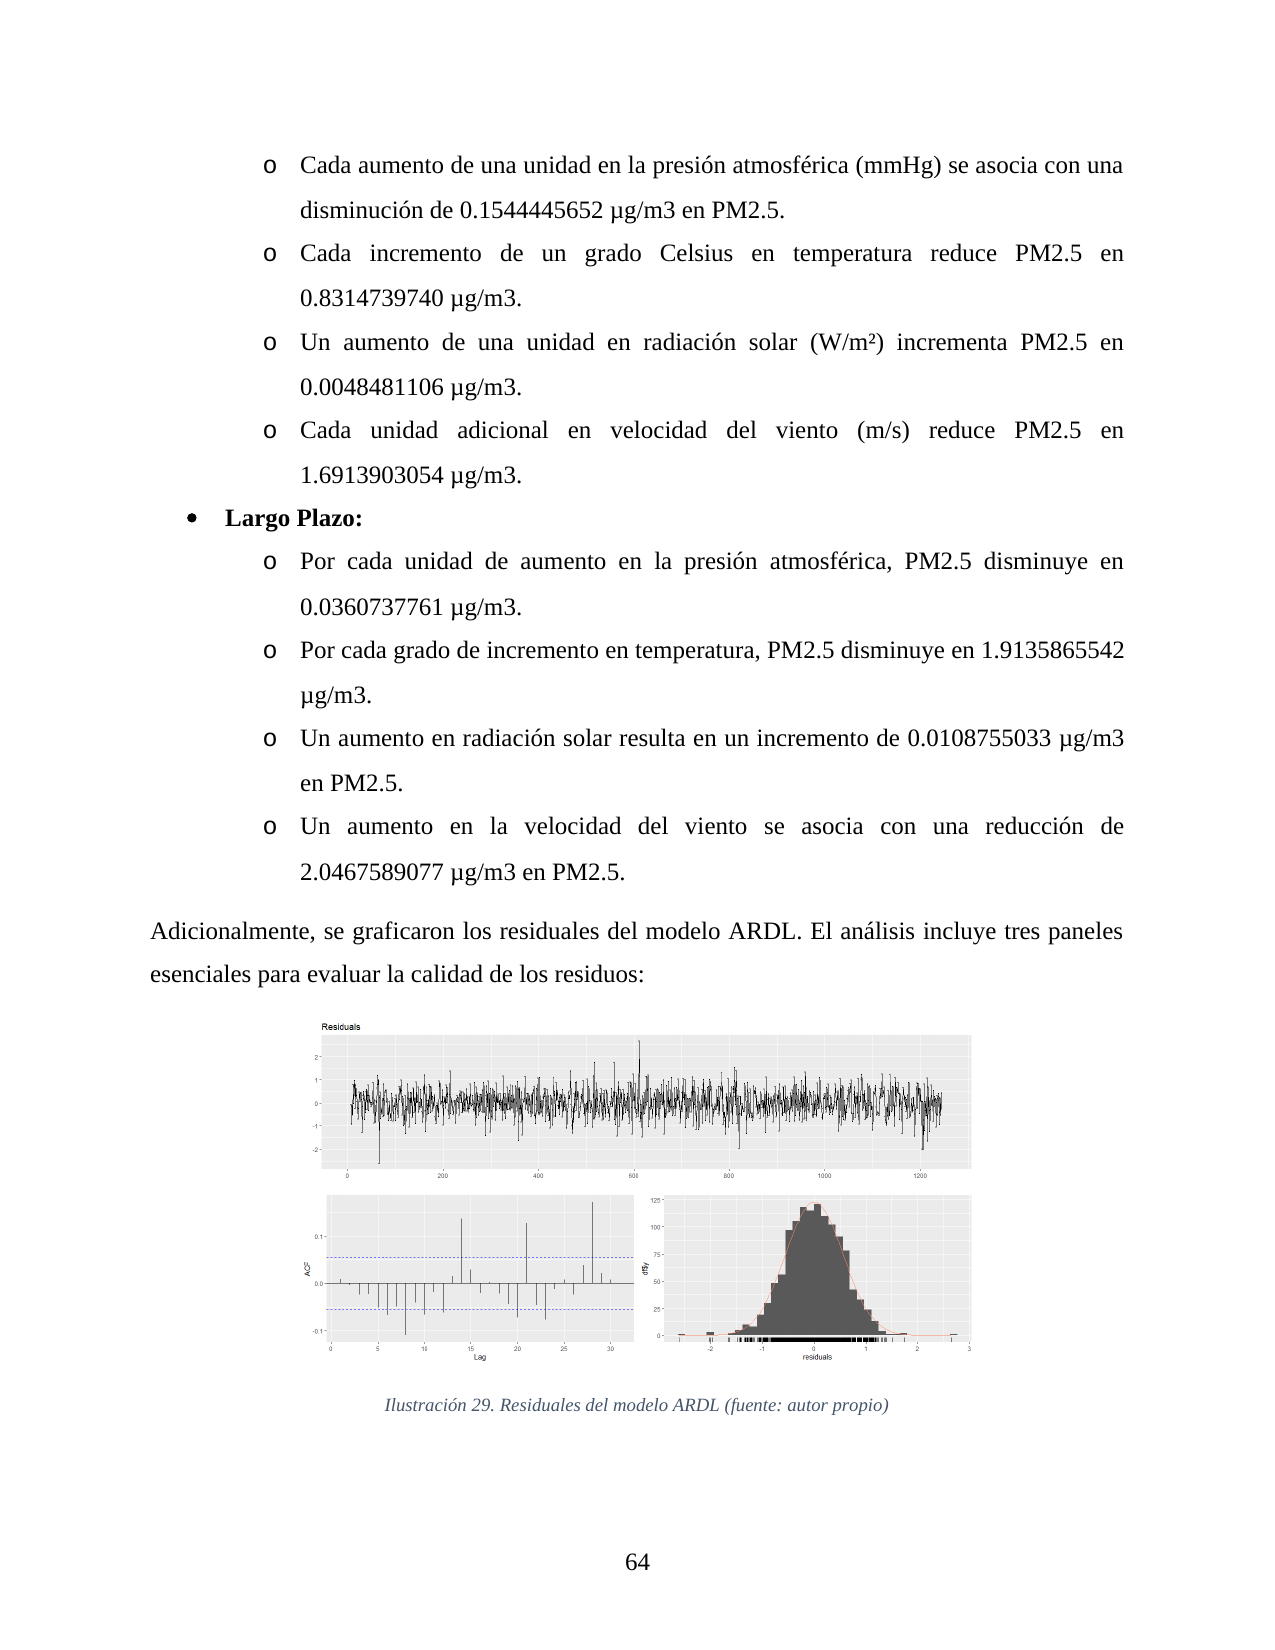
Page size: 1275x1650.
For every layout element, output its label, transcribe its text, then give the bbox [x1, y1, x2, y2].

list Un aumento en radiación solar resulta en un incremento de 0.0108755033 µg/m3 en PM2.5. [262, 723, 1125, 797]
list Un aumento en la velocidad del viento se asocia con una reducción de 2.0467589077 µg/m3 en PM2.5. [262, 811, 1125, 885]
list Por cada grado de incremento en temperatura, PM2.5 disminuye en 1.9135865542 µg/m3. [262, 635, 1125, 709]
list Un aumento de una unidad en radiación solar (W/m²) incrementa PM2.5 en 0.0048481106 µg/m3. [262, 327, 1125, 401]
text Ilustración 29. Residuales del modelo ARDL (fuente: autor propio) [150, 1394, 1125, 1416]
picture [300, 1019, 975, 1364]
list Cada incremento de un grado Celsius en temperatura reduce PM2.5 en 0.8314739740 µg/m3. [262, 238, 1125, 312]
list Cada aumento de una unidad en la presión atmosférica (mmHg) se asocia con una disminución de 0.1544445652 µg/m3 en PM2.5. [262, 150, 1125, 224]
text Adicionalmente, se graficaron los residuales del modelo ARDL. El análisis incluye tres paneles esenciales para evaluar la calidad de los residuos: [150, 916, 1125, 988]
list Por cada unidad de aumento en la presión atmosférica, PM2.5 disminuye en 0.0360737761 µg/m3. [262, 546, 1125, 620]
list Cada unidad adicional en velocidad del viento (m/s) reduce PM2.5 en 1.6913903054 µg/m3. [262, 415, 1125, 489]
list Largo Plazo: [187, 503, 1125, 532]
